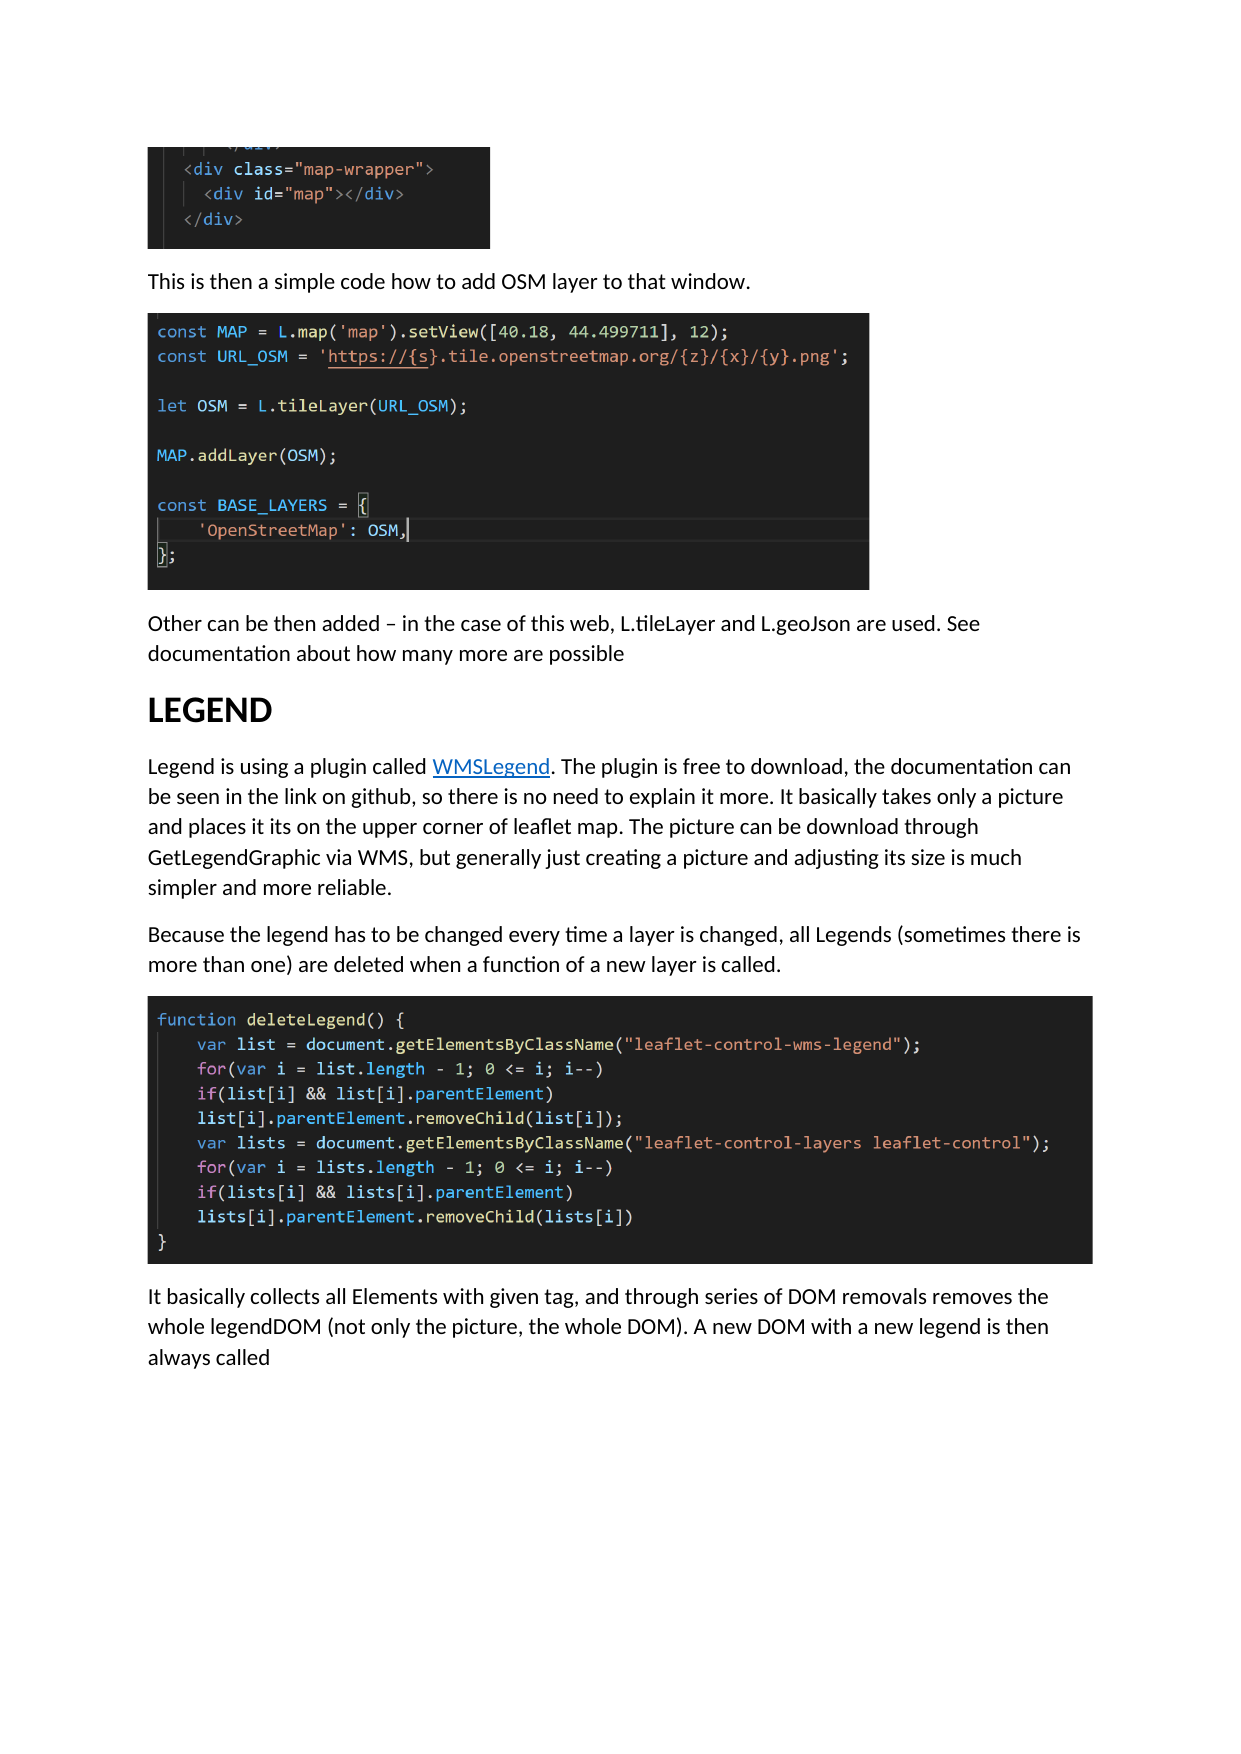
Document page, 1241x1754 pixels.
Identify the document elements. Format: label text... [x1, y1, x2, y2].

text LEGEND [148, 686, 1093, 732]
text It basically collects all Elements with given tag, and through series of DOM removals removes the whole legendDOM (not only the picture, the whole DOM). A new DOM with a new legend is then always called [148, 1282, 1093, 1371]
text Other can be then added – in the case of this web, L.tileLayer and L.geoJson are used. See documentation about how many more are possible [148, 609, 1093, 667]
picture [147, 996, 1093, 1264]
picture [147, 313, 870, 590]
text Legend is using a plugin called WMSLegend. The plugin is free to download, the documentation can be seen in the link on github, so there is no need to explain it more. It basically takes only a picture and places it its on the upper corner of leaflet map. The picture can be download through GetLegendGraphic via WMS, but generally just creating a picture and adjusting its size is much simpler and more reliable. [148, 752, 1093, 901]
text This is then a simple code how to add OSM layer to that window. [148, 267, 1093, 295]
text Because the legend has to be changed every time a layer is changed, all Legends (sometimes there is more than one) are deleted when a function of a new layer is called. [148, 920, 1093, 978]
picture [147, 147, 491, 249]
